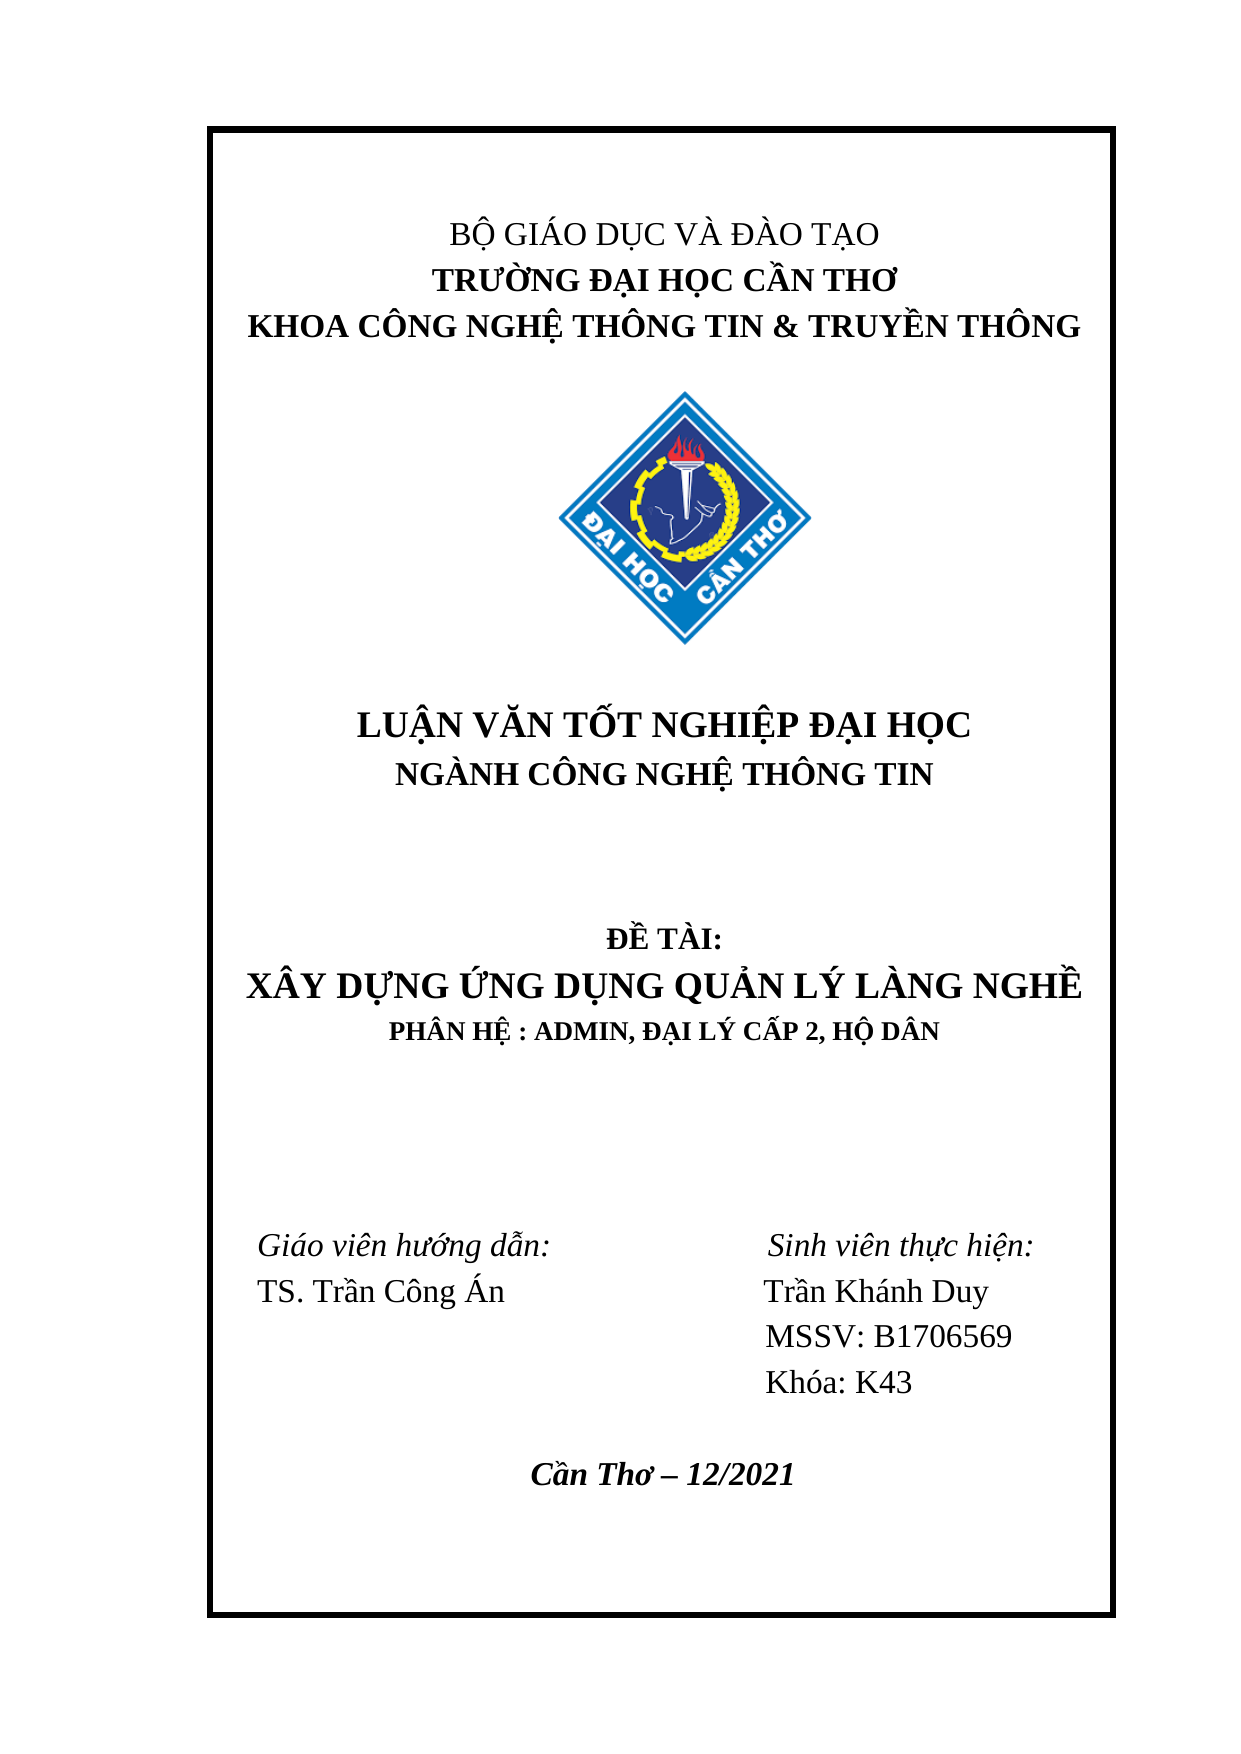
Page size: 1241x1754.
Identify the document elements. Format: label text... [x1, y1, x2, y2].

text Giáo viên hướng dẫn: Sinh viên thực hiện: [207, 1225, 1122, 1263]
text PHÂN HỆ : ADMIN, ĐẠI LÝ CẤP 2, HỘ DÂN [207, 1015, 1122, 1047]
text XÂY DỰNG ỨNG DỤNG QUẢN LÝ LÀNG NGHỀ [207, 964, 1122, 1007]
text MSSV: B1706569 [207, 1317, 1122, 1355]
text Cần Thơ – 12/2021 [207, 1454, 1122, 1493]
text TRƯỜNG ĐẠI HỌC CẦN THƠ [207, 260, 1122, 299]
text TS. Trần Công Án Trần Khánh Duy [207, 1271, 1122, 1309]
text BỘ GIÁO DỤC VÀ ĐÀO TẠO [207, 214, 1122, 253]
text KHOA CÔNG NGHỆ THÔNG TIN & TRUYỀN THÔNG [207, 306, 1122, 345]
text LUẬN VĂN TỐT NGHIỆP ĐẠI HỌC [207, 702, 1122, 746]
text Khóa: K43 [207, 1363, 1122, 1401]
text ĐỀ TÀI: [207, 921, 1122, 957]
picture [558, 391, 812, 645]
text NGÀNH CÔNG NGHỆ THÔNG TIN [207, 754, 1122, 792]
